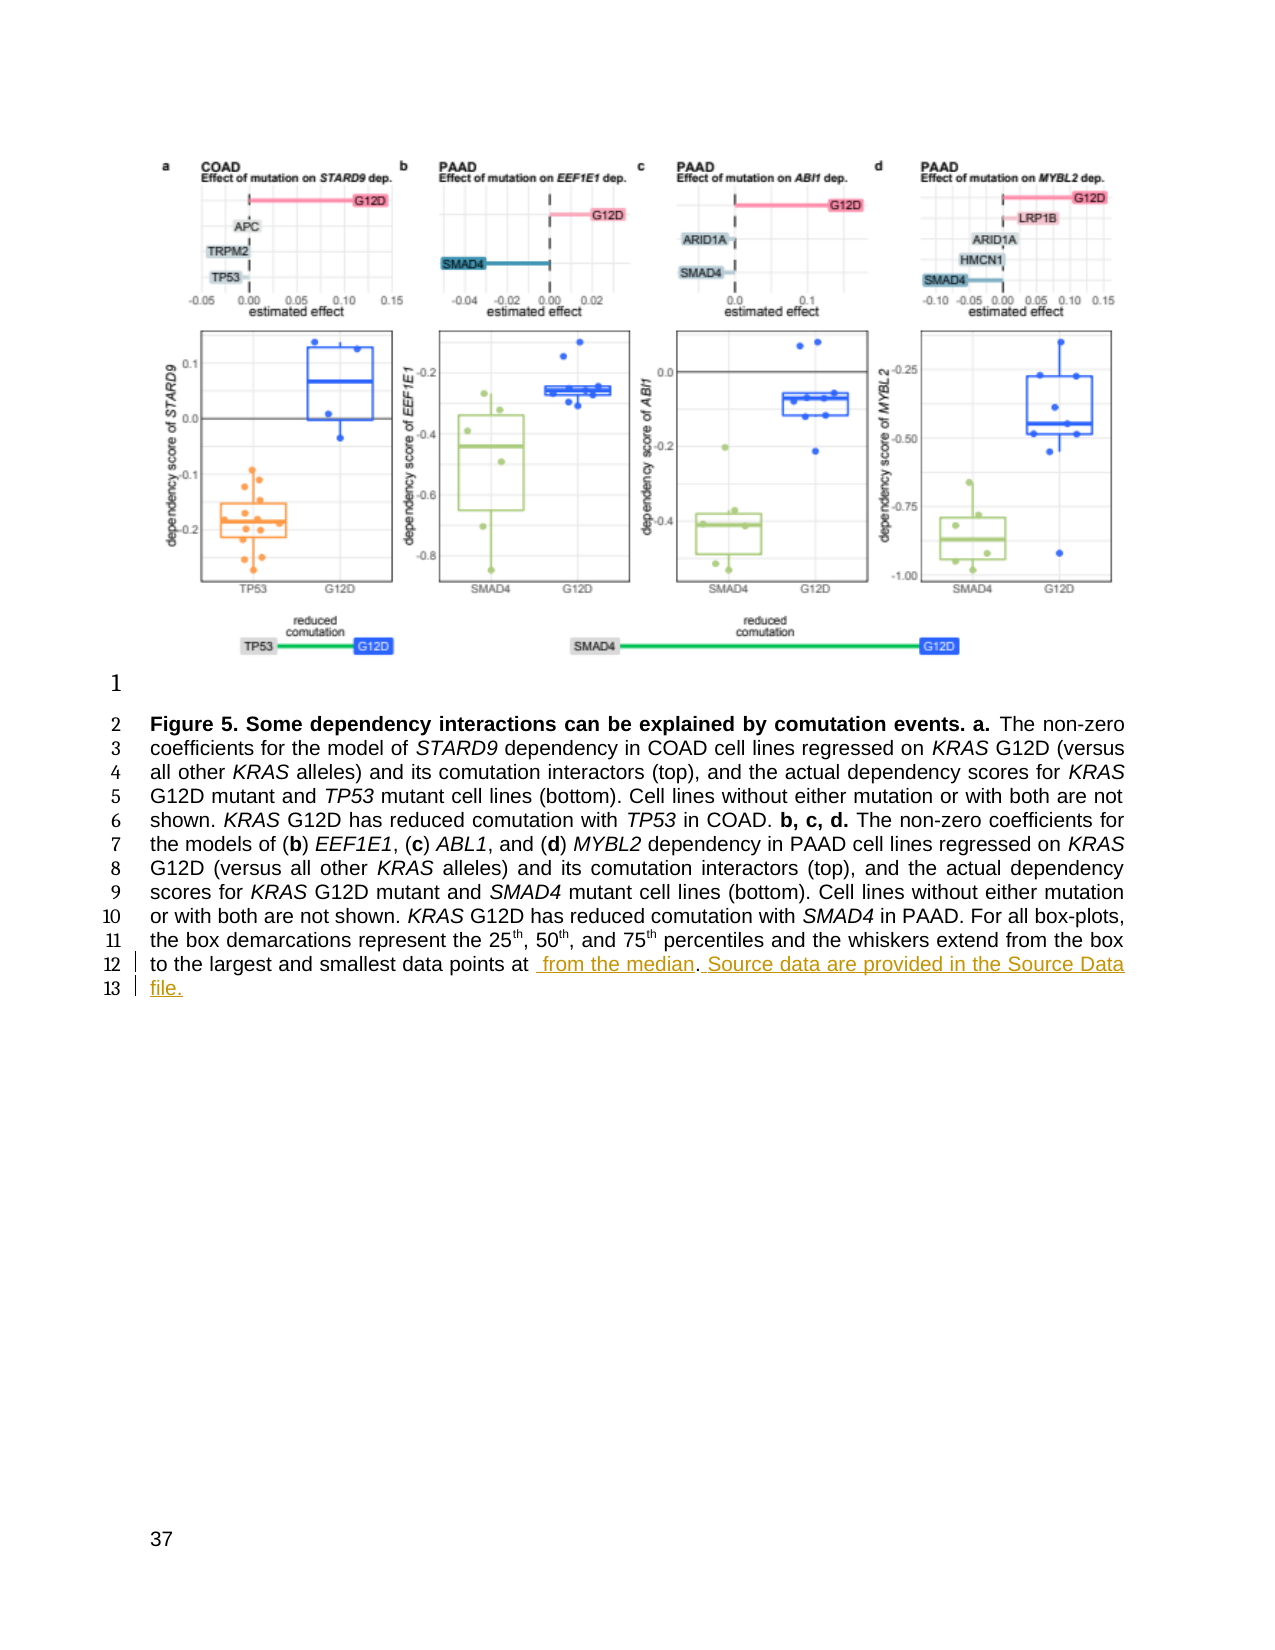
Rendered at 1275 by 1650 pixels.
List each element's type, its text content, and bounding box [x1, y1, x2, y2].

text Figure 5. Some dependency interactions can be explained by comutation events. a. The non-zero coefficients for the model of STARD9 dependency in COAD cell lines regressed on KRAS G12D (versus all other KRAS alleles) and its comutation interactors (top), and the actual dependency scores for KRAS G12D mutant and TP53 mutant cell lines (bottom). Cell lines without either mutation or with both are not shown. KRAS G12D has reduced comutation with TP53 in COAD. b, c, d. The non-zero coefficients for the models of (b) EEF1E1, (c) ABL1, and (d) MYBL2 dependency in PAAD cell lines regressed on KRAS G12D (versus all other KRAS alleles) and its comutation interactors (top), and the actual dependency scores for KRAS G12D mutant and SMAD4 mutant cell lines (bottom). Cell lines without either mutation or with both are not shown. KRAS G12D has reduced comutation with SMAD4 in PAAD. For all box-plots, the box demarcations represent the 25th, 50th, and 75th percentiles and the whiskers extend from the box to the largest and smallest data points at . [150, 712, 1125, 999]
